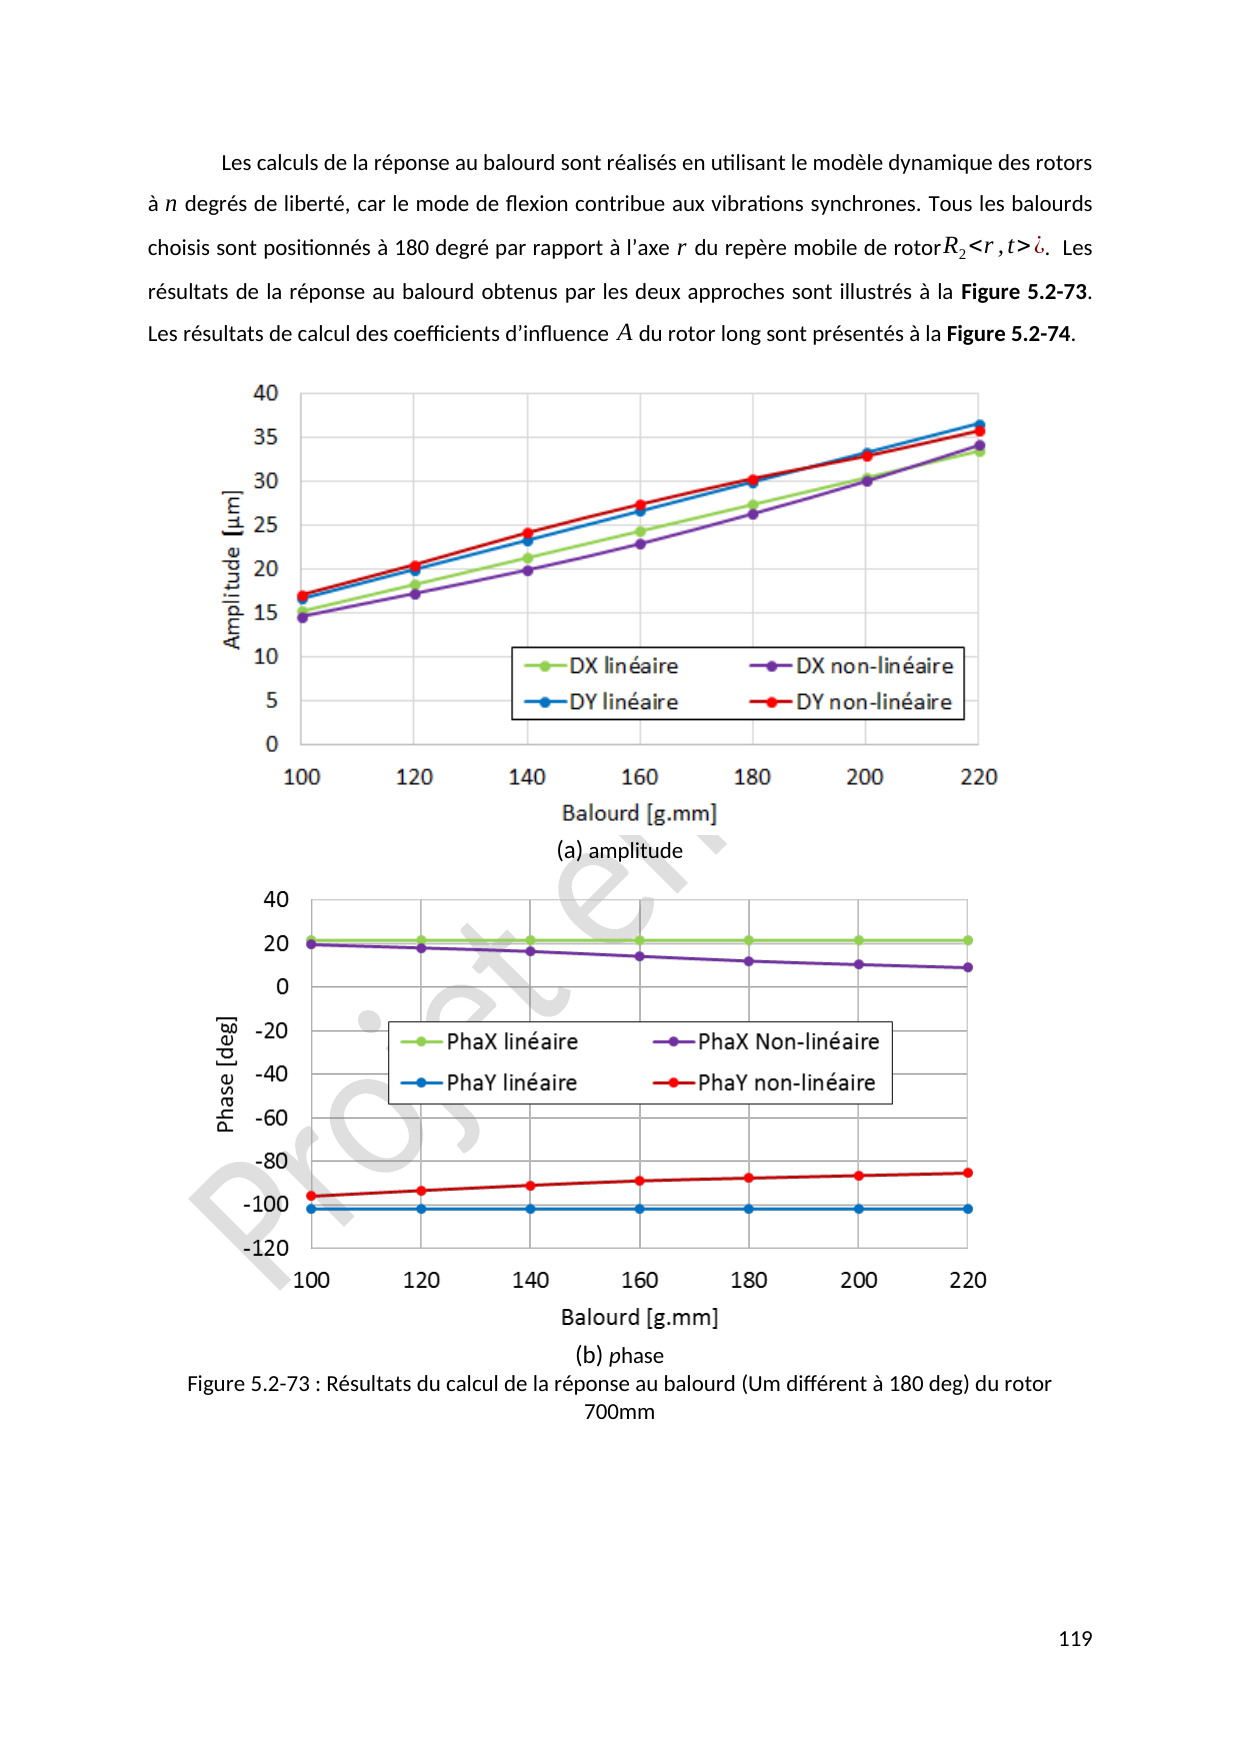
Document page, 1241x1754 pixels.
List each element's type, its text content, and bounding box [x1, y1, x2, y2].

table_cell (b) phase [148, 865, 1092, 1369]
picture [205, 360, 1034, 835]
table_header (a) amplitude [148, 361, 1092, 865]
picture [205, 864, 1034, 1339]
